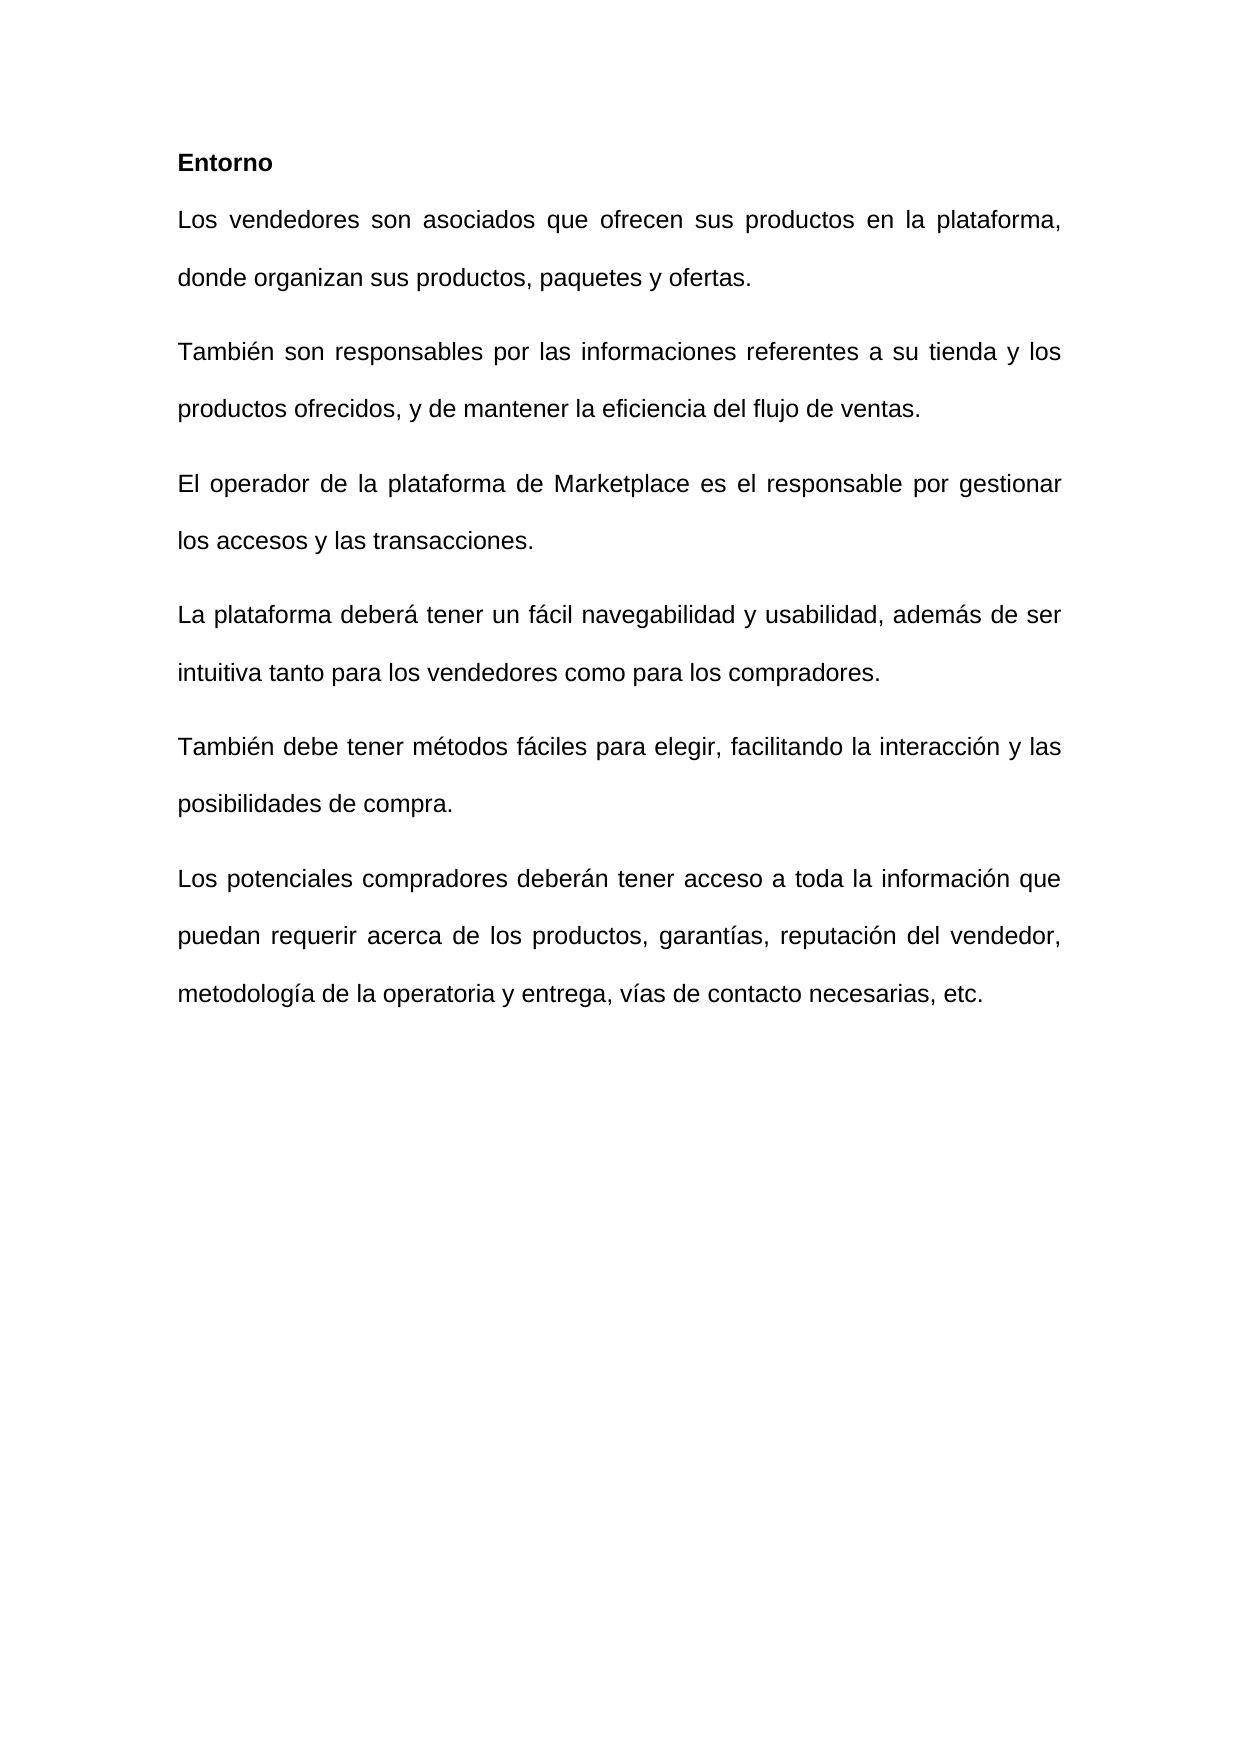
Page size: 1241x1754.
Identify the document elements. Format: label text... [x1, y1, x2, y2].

text También son responsables por las informaciones referentes a su tienda y los productos ofrecidos, y de mantener la eficiencia del flujo de ventas. [177, 337, 1063, 423]
text Los potenciales compradores deberán tener acceso a toda la información que puedan requerir acerca de los productos, garantías, reputación del vendedor, metodología de la operatoria y entrega, vías de contacto necesarias, etc. [177, 863, 1063, 1007]
subtitle Entorno [177, 148, 1063, 176]
text También debe tener métodos fáciles para elegir, facilitando la interacción y las posibilidades de compra. [177, 732, 1063, 818]
text El operador de la plataforma de Marketplace es el responsable por gestionar los accesos y las transacciones. [177, 468, 1063, 555]
text La plataforma deberá tener un fácil navegabilidad y usabilidad, además de ser intuitiva tanto para los vendedores como para los compradores. [177, 600, 1063, 686]
text Los vendedores son asociados que ofrecen sus productos en la plataforma, donde organizan sus productos, paquetes y ofertas. [177, 205, 1063, 291]
